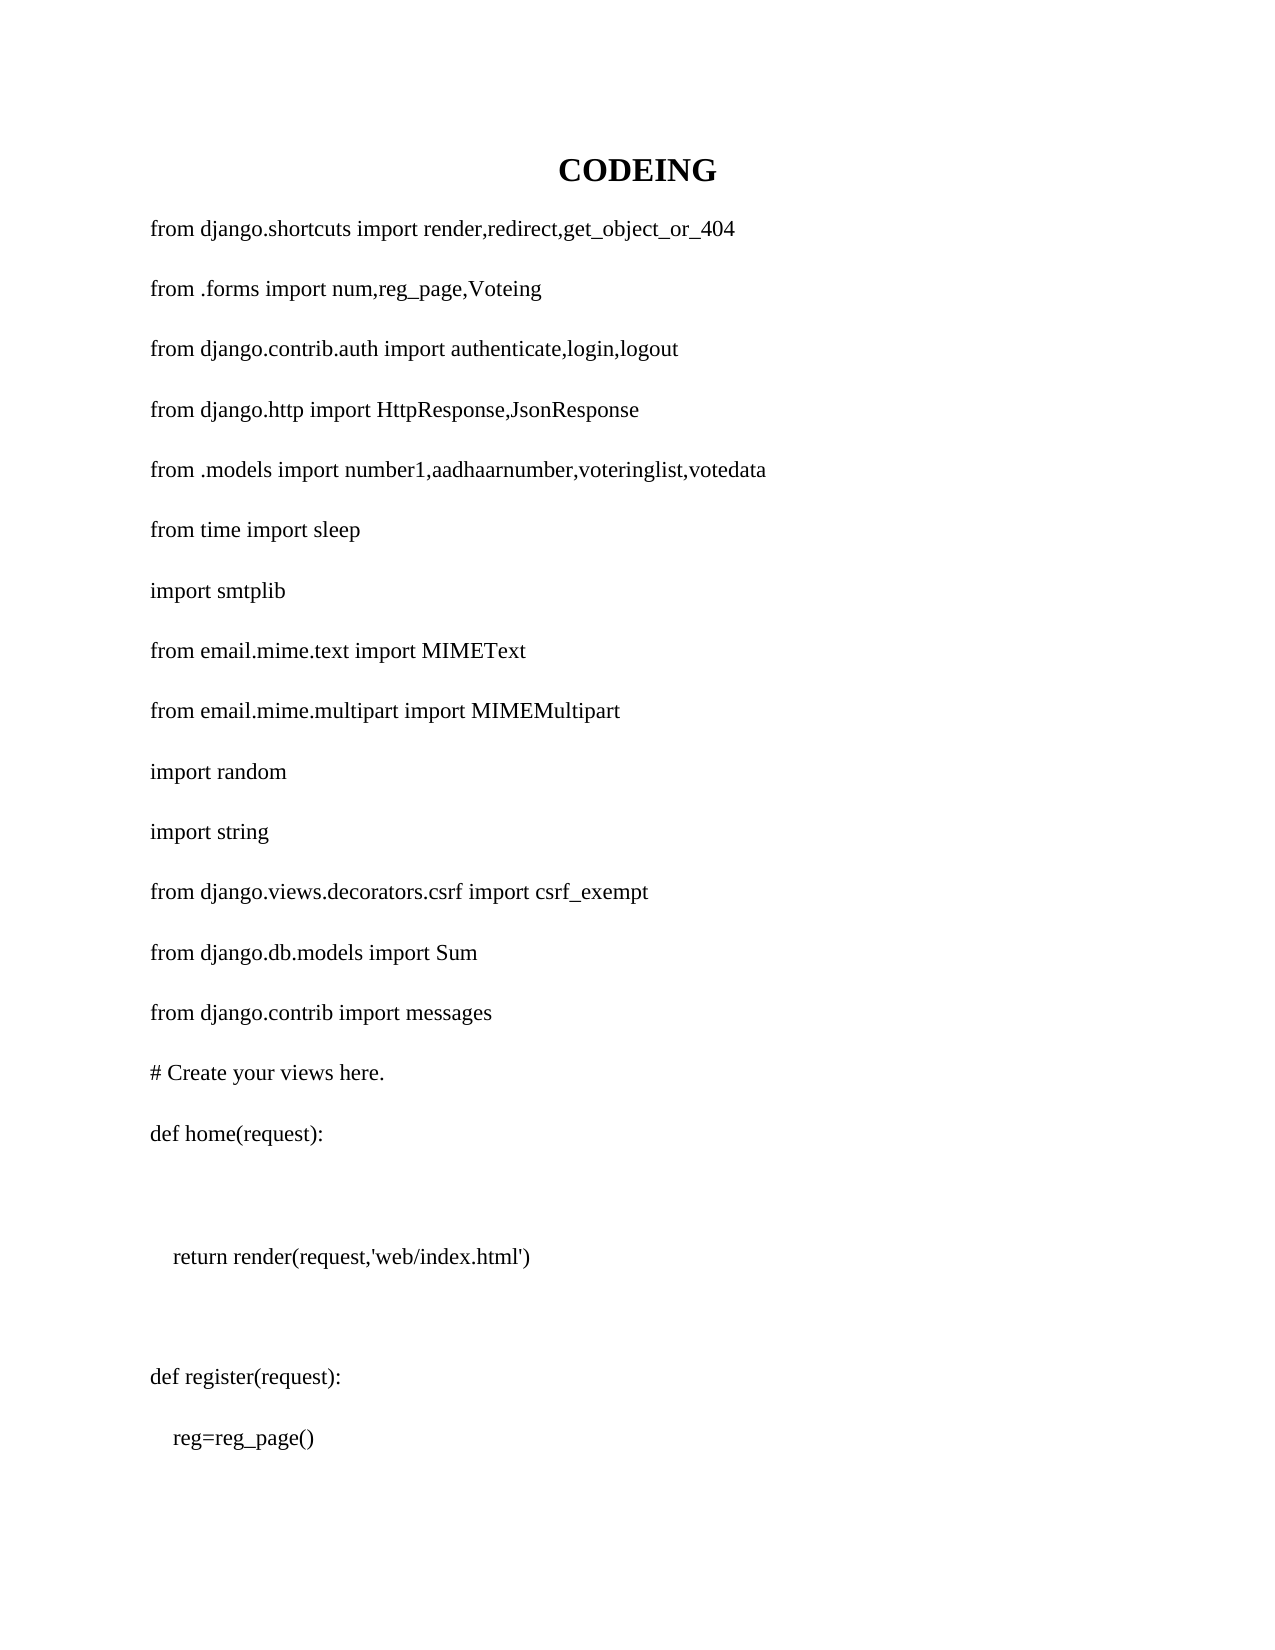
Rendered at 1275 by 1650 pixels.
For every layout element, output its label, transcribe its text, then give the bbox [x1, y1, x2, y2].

text from django.views.decorators.csrf import csrf_exempt [150, 878, 1125, 905]
text reg=reg_page() [150, 1424, 1125, 1450]
text from email.mime.multipart import MIMEMultipart [150, 697, 1125, 724]
text from django.db.models import Sum [150, 939, 1125, 965]
text from django.contrib import messages [150, 999, 1125, 1025]
text from .forms import num,reg_page,Voteing [150, 275, 1125, 302]
text from time import sleep [150, 516, 1125, 543]
text import smtplib [150, 577, 1125, 603]
text def register(request): [150, 1363, 1125, 1390]
text import random [150, 758, 1125, 784]
text return render(request,'web/index.html') [150, 1243, 1125, 1269]
text from email.mime.text import MIMEText [150, 637, 1125, 663]
text import string [150, 818, 1125, 844]
text def home(request): [150, 1119, 1125, 1146]
text from .models import number1,aadhaarnumber,voteringlist,votedata [150, 456, 1125, 482]
text # Create your views here. [150, 1059, 1125, 1086]
text CODEING [150, 150, 1125, 188]
text from django.contrib.auth import authenticate,login,logout [150, 336, 1125, 362]
text from django.shortcuts import render,redirect,get_object_or_404 [150, 215, 1125, 241]
text from django.http import HttpResponse,JsonResponse [150, 396, 1125, 422]
